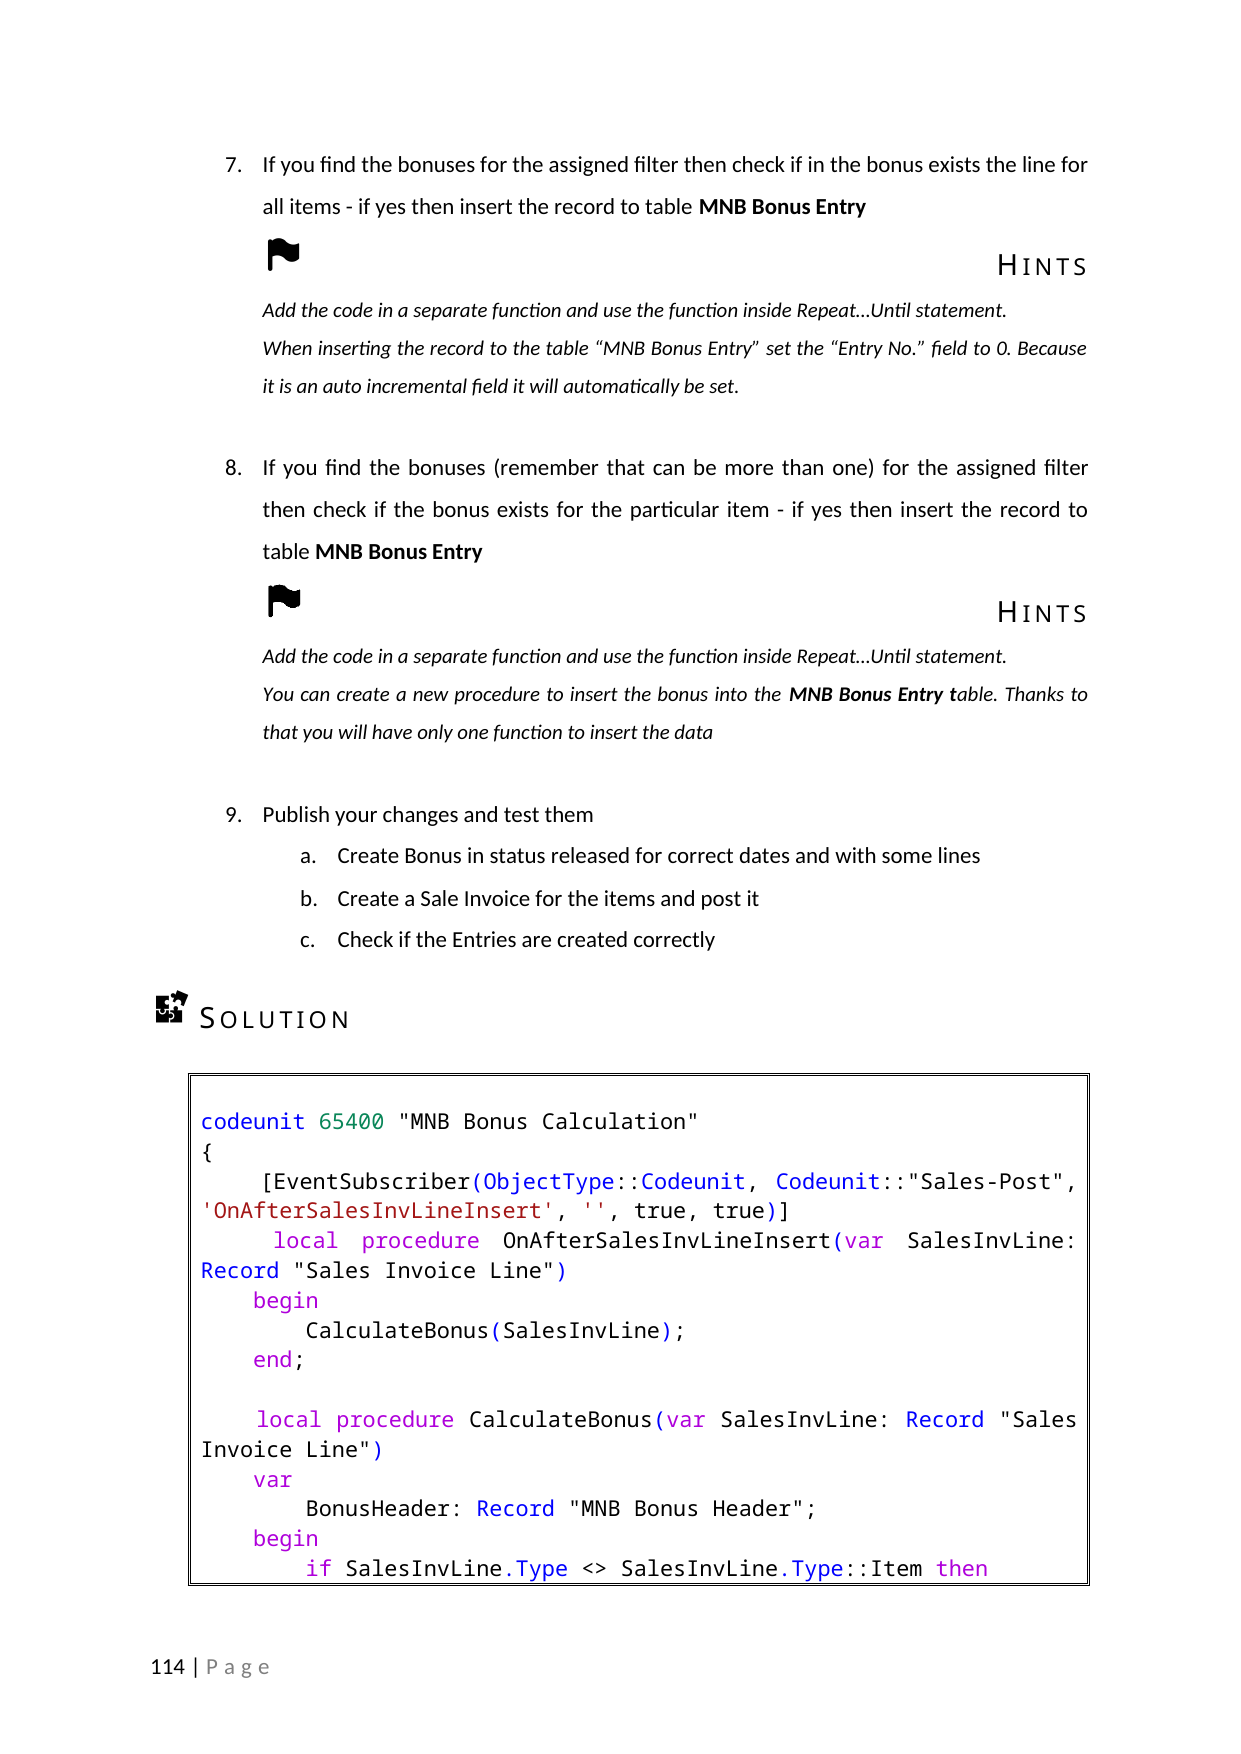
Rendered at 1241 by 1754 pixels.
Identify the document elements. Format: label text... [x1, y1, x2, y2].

picture [262, 579, 306, 622]
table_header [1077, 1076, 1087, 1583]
picture [150, 984, 194, 1029]
list If you find the bonuses for the assigned filter then check if in the bonus exists the line for all items - if yes then insert the record to table MNB Bonus Entry [225, 150, 1090, 220]
list Hints Add the code in a separate function and use the function inside Repeat…Until statement. [262, 234, 1090, 322]
list Publish your changes and test them [225, 800, 1090, 828]
list Hints Add the code in a separate function and use the function inside Repeat…Until statement. [262, 579, 1090, 669]
list You can create a new procedure to insert the bonus into the MNB Bonus Entry table. Thanks to that you will have only one function to insert the data [262, 681, 1090, 745]
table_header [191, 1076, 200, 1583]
list Create a Sale Invoice for the items and post it [300, 884, 1090, 912]
list Create Bonus in status released for correct dates and with some lines [300, 842, 1090, 870]
list If you find the bonuses (remember that can be more than one) for the assigned filter then check if the bonus exists for the particular item - if yes then insert the record to table MNB Bonus Entry [225, 453, 1090, 565]
picture [262, 233, 305, 276]
list When inserting the record to the table “MNB Bonus Entry” set the “Entry No.” field to 0. Because it is an auto incremental field it will automatically be set. [262, 335, 1090, 399]
list Check if the Entries are created correctly [300, 926, 1090, 954]
text Solution [150, 984, 1090, 1037]
